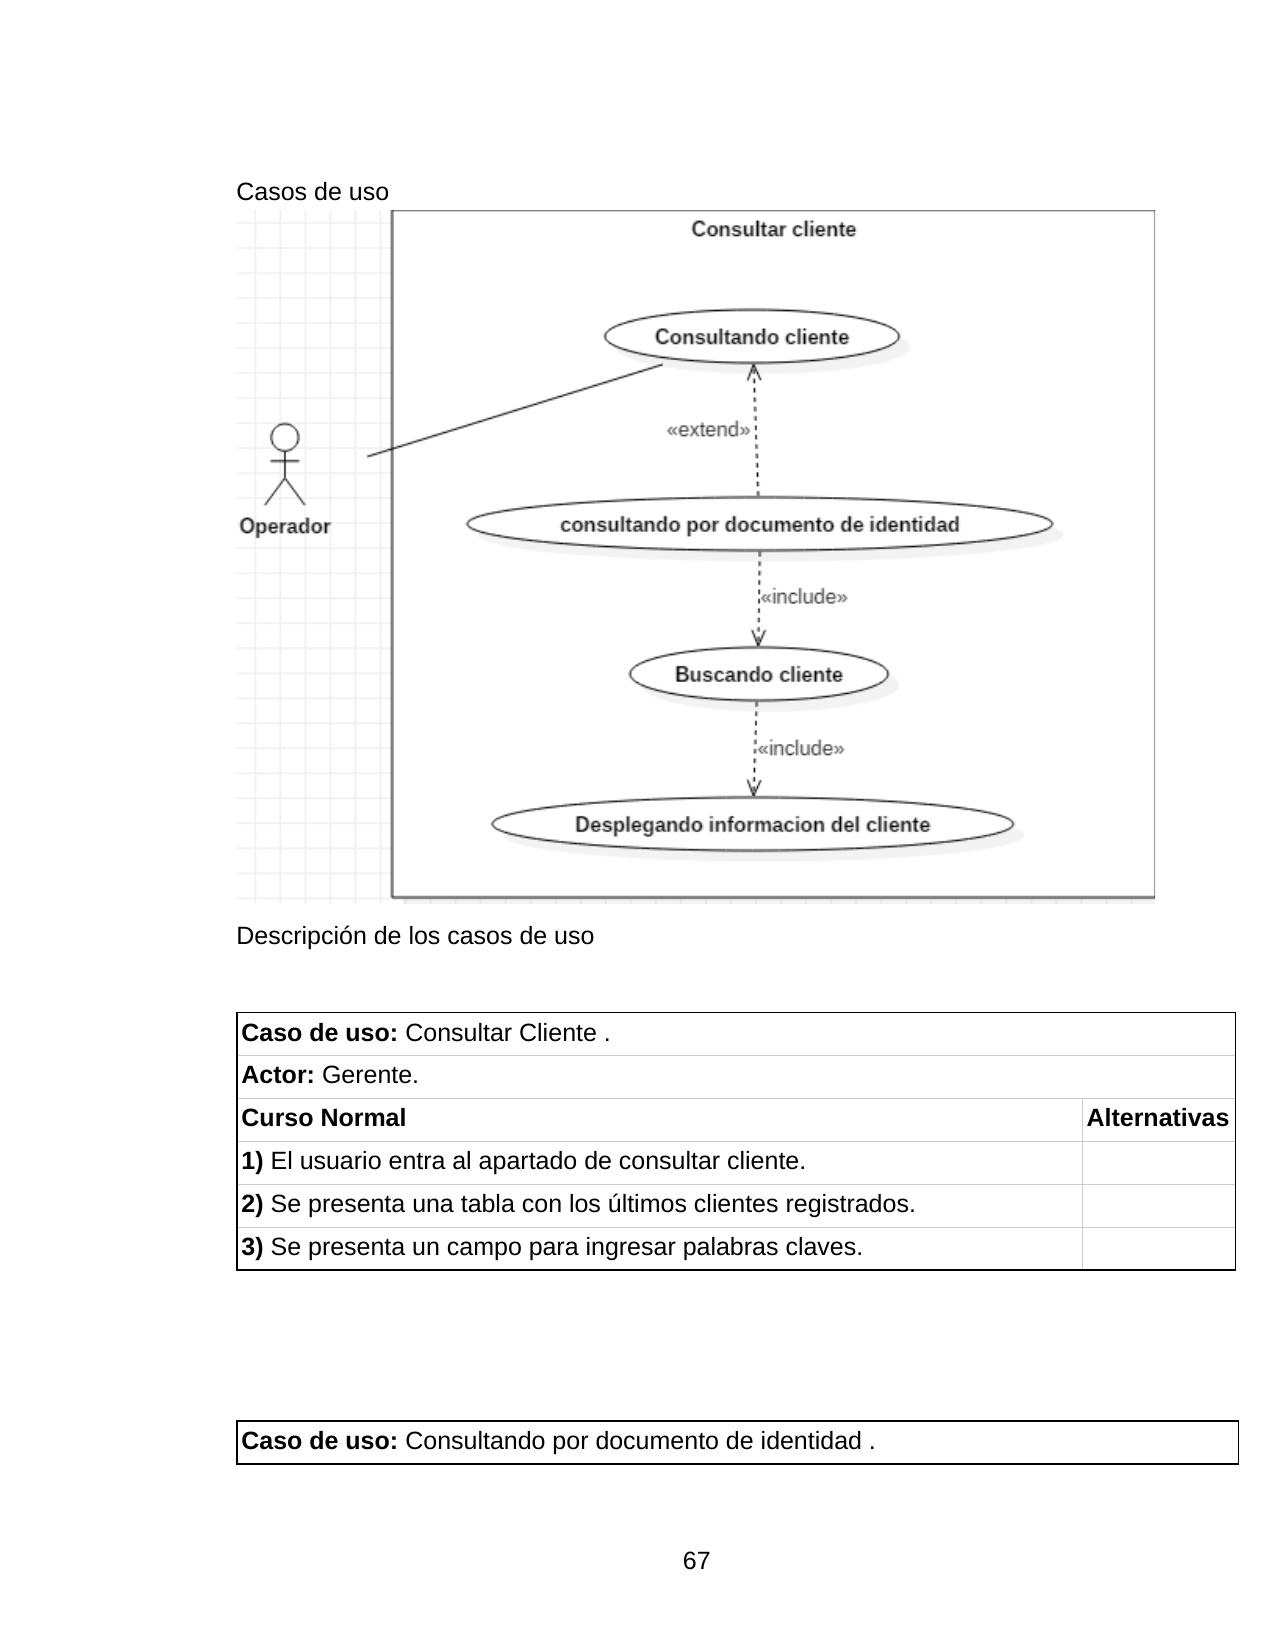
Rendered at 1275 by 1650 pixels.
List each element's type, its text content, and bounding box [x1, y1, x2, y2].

text Descripción de los casos de uso [236, 921, 1157, 949]
table_cell Curso Normal [238, 1099, 1082, 1141]
table_cell 3) Se presenta un campo para ingresar palabras claves. [238, 1228, 1082, 1269]
table_header Caso de uso: Consultar Cliente . [238, 1013, 1235, 1055]
table_cell Alternativas [1083, 1099, 1235, 1141]
table_cell [1083, 1228, 1235, 1269]
table_cell [1083, 1142, 1235, 1183]
table_header Caso de uso: Consultando por documento de identidad . [238, 1422, 1238, 1463]
text Casos de uso [236, 177, 1157, 206]
table_cell Actor: Gerente. [238, 1056, 1235, 1098]
picture [236, 210, 1155, 904]
table_cell [1083, 1185, 1235, 1226]
table_cell 2) Se presenta una tabla con los últimos clientes registrados. [238, 1185, 1082, 1226]
table_cell 1) El usuario entra al apartado de consultar cliente. [238, 1142, 1082, 1183]
